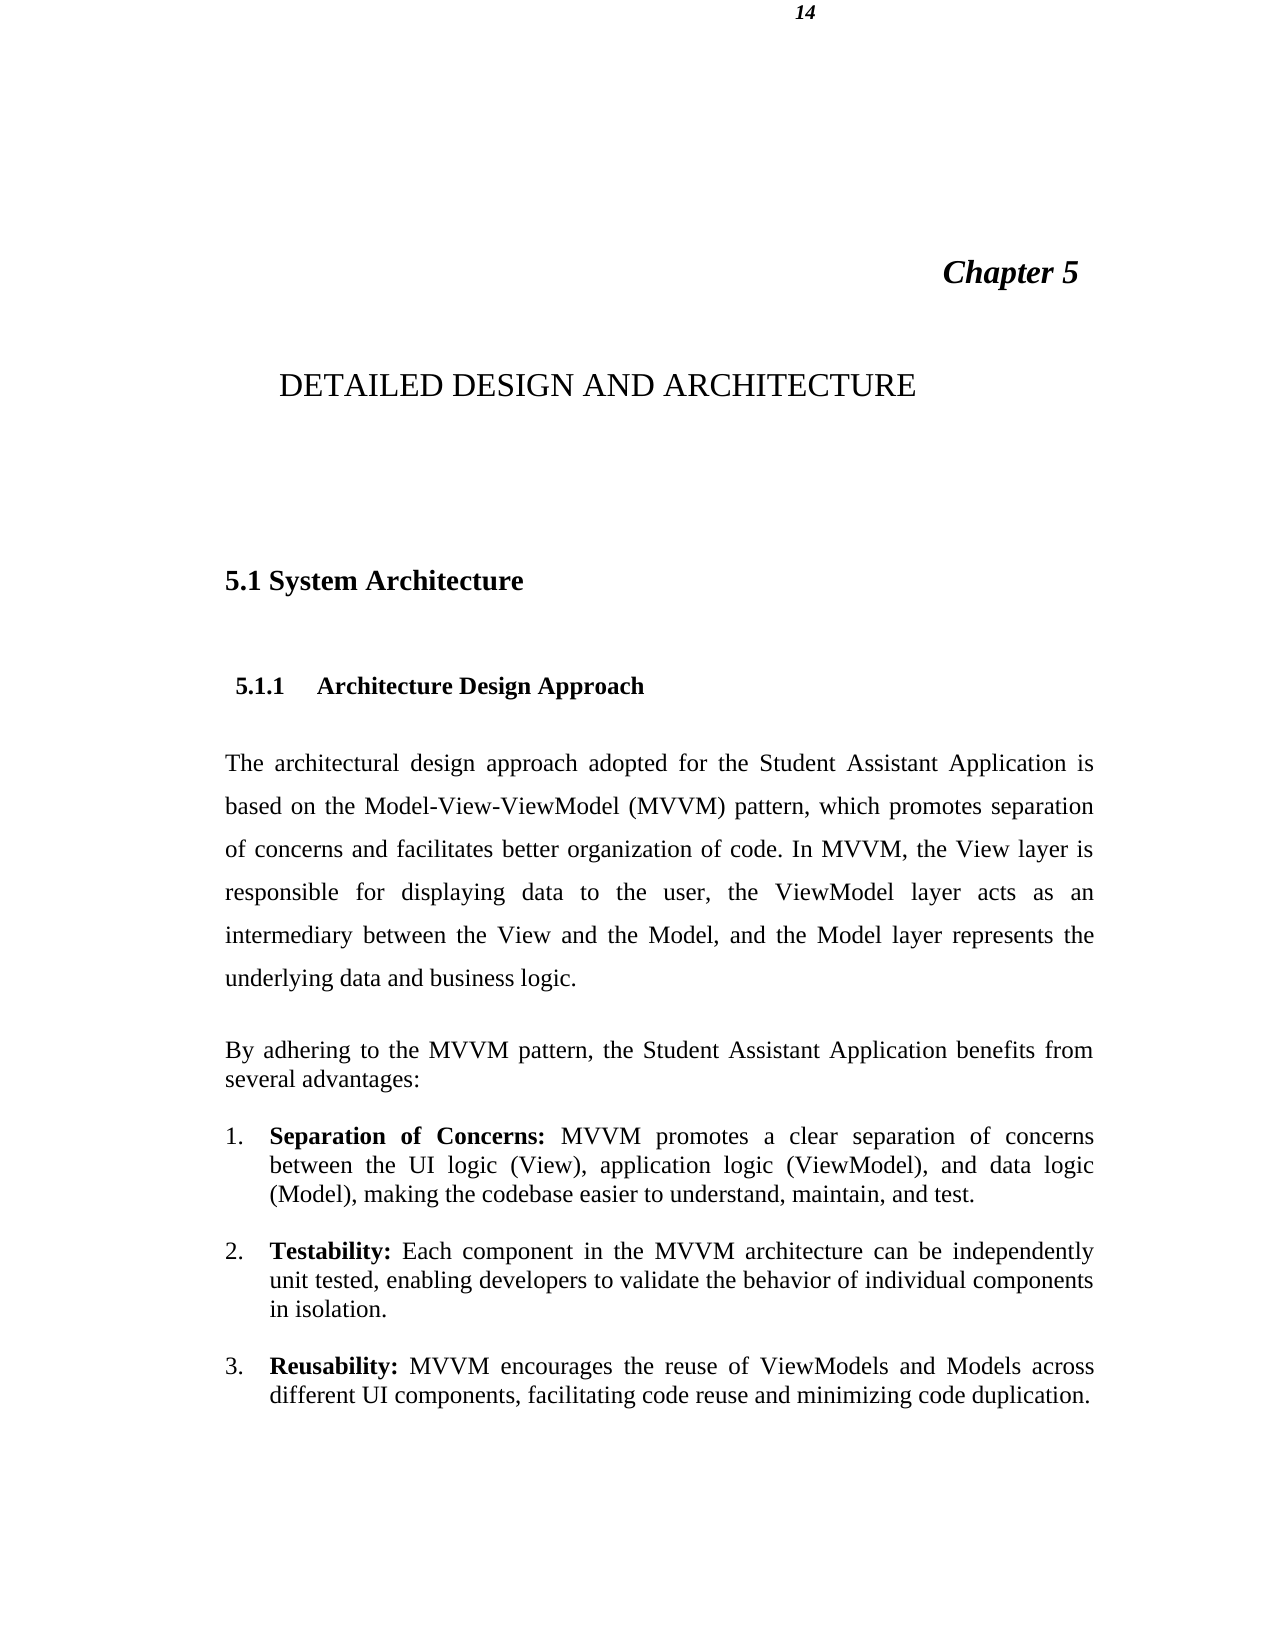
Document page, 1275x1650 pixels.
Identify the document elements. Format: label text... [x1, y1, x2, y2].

list Reusability: MVVM encourages the reuse of ViewModels and Models across different UI components, facilitating code reuse and minimizing code duplication. [225, 1351, 1095, 1409]
text The architectural design approach adopted for the Student Assistant Application is based on the Model-View-ViewModel (MVVM) pattern, which promotes separation of concerns and facilitates better organization of code. In MVVM, the View layer is responsible for displaying data to the user, the ViewModel layer acts as an intermediary between the View and the Model, and the Model layer represents the underlying data and business logic. [225, 748, 1095, 992]
subtitle 5.1 System Architecture [225, 563, 1095, 597]
text Chapter 5 [225, 253, 1079, 291]
list Testability: Each component in the MVVM architecture can be independently unit tested, enabling developers to validate the behavior of individual components in isolation. [225, 1236, 1095, 1323]
subtitle Architecture Design Approach [235, 671, 1095, 700]
list Separation of Concerns: MVVM promotes a clear separation of concerns between the UI logic (View), application logic (ViewModel), and data logic (Model), making the codebase easier to understand, maintain, and test. [225, 1121, 1095, 1208]
list By adhering to the MVVM pattern, the Student Assistant Application benefits from several advantages: [225, 1035, 1095, 1093]
subtitle DETAILED DESIGN AND ARCHITECTURE [279, 366, 1089, 404]
